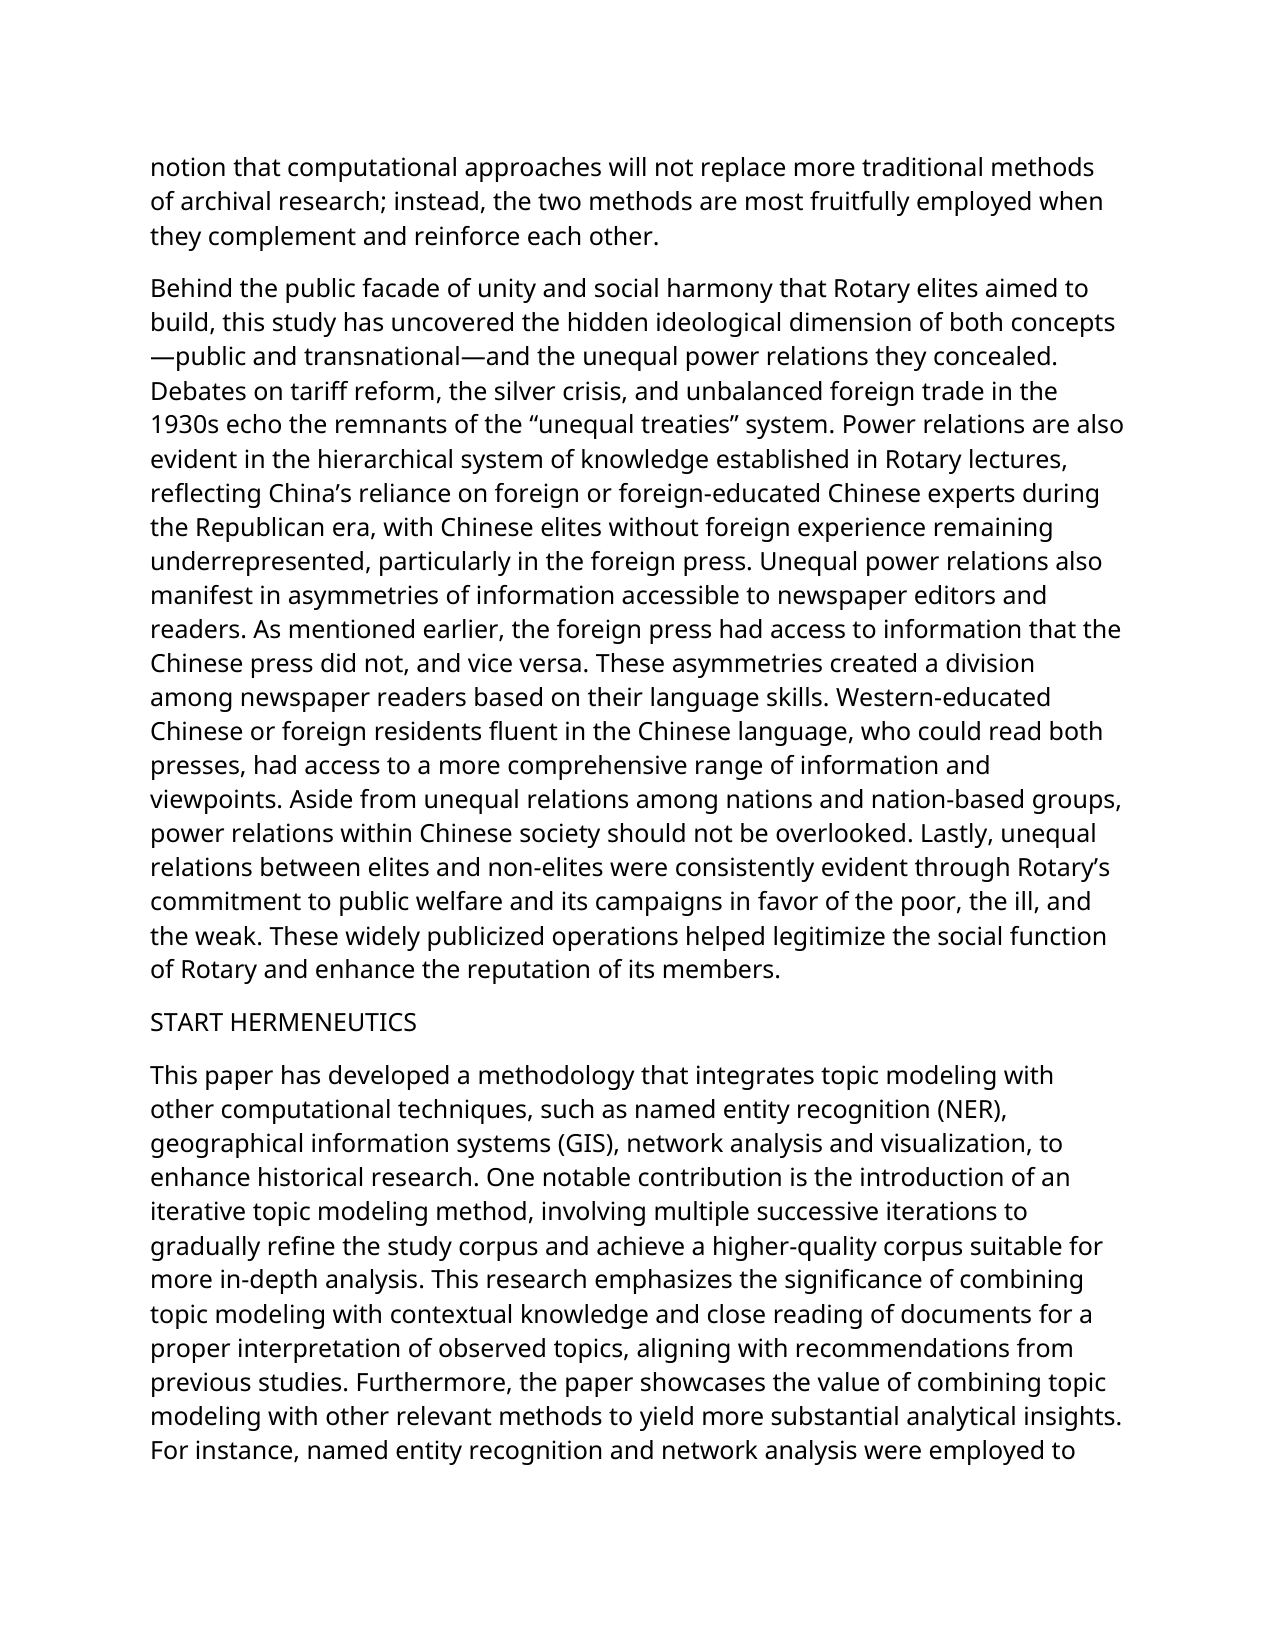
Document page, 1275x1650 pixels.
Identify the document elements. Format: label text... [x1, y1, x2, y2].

text Behind the public facade of unity and social harmony that Rotary elites aimed to build, this study has uncovered the hidden ideological dimension of both concepts—public and transnational—and the unequal power relations they concealed. Debates on tariff reform, the silver crisis, and unbalanced foreign trade in the 1930s echo the remnants of the “unequal treaties” system. Power relations are also evident in the hierarchical system of knowledge established in Rotary lectures, reflecting China’s reliance on foreign or foreign-educated Chinese experts during the Republican era, with Chinese elites without foreign experience remaining underrepresented, particularly in the foreign press. Unequal power relations also manifest in asymmetries of information accessible to newspaper editors and readers. As mentioned earlier, the foreign press had access to information that the Chinese press did not, and vice versa. These asymmetries created a division among newspaper readers based on their language skills. Western-educated Chinese or foreign residents fluent in the Chinese language, who could read both presses, had access to a more comprehensive range of information and viewpoints. Aside from unequal relations among nations and nation-based groups, power relations within Chinese society should not be overlooked. Lastly, unequal relations between elites and non-elites were consistently evident through Rotary’s commitment to public welfare and its campaigns in favor of the poor, the ill, and the weak. These widely publicized operations helped legitimize the social function of Rotary and enhance the reputation of its members. [150, 271, 1125, 986]
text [150, 150, 1125, 252]
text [150, 1058, 1125, 1467]
text START HERMENEUTICS [150, 1005, 1125, 1039]
